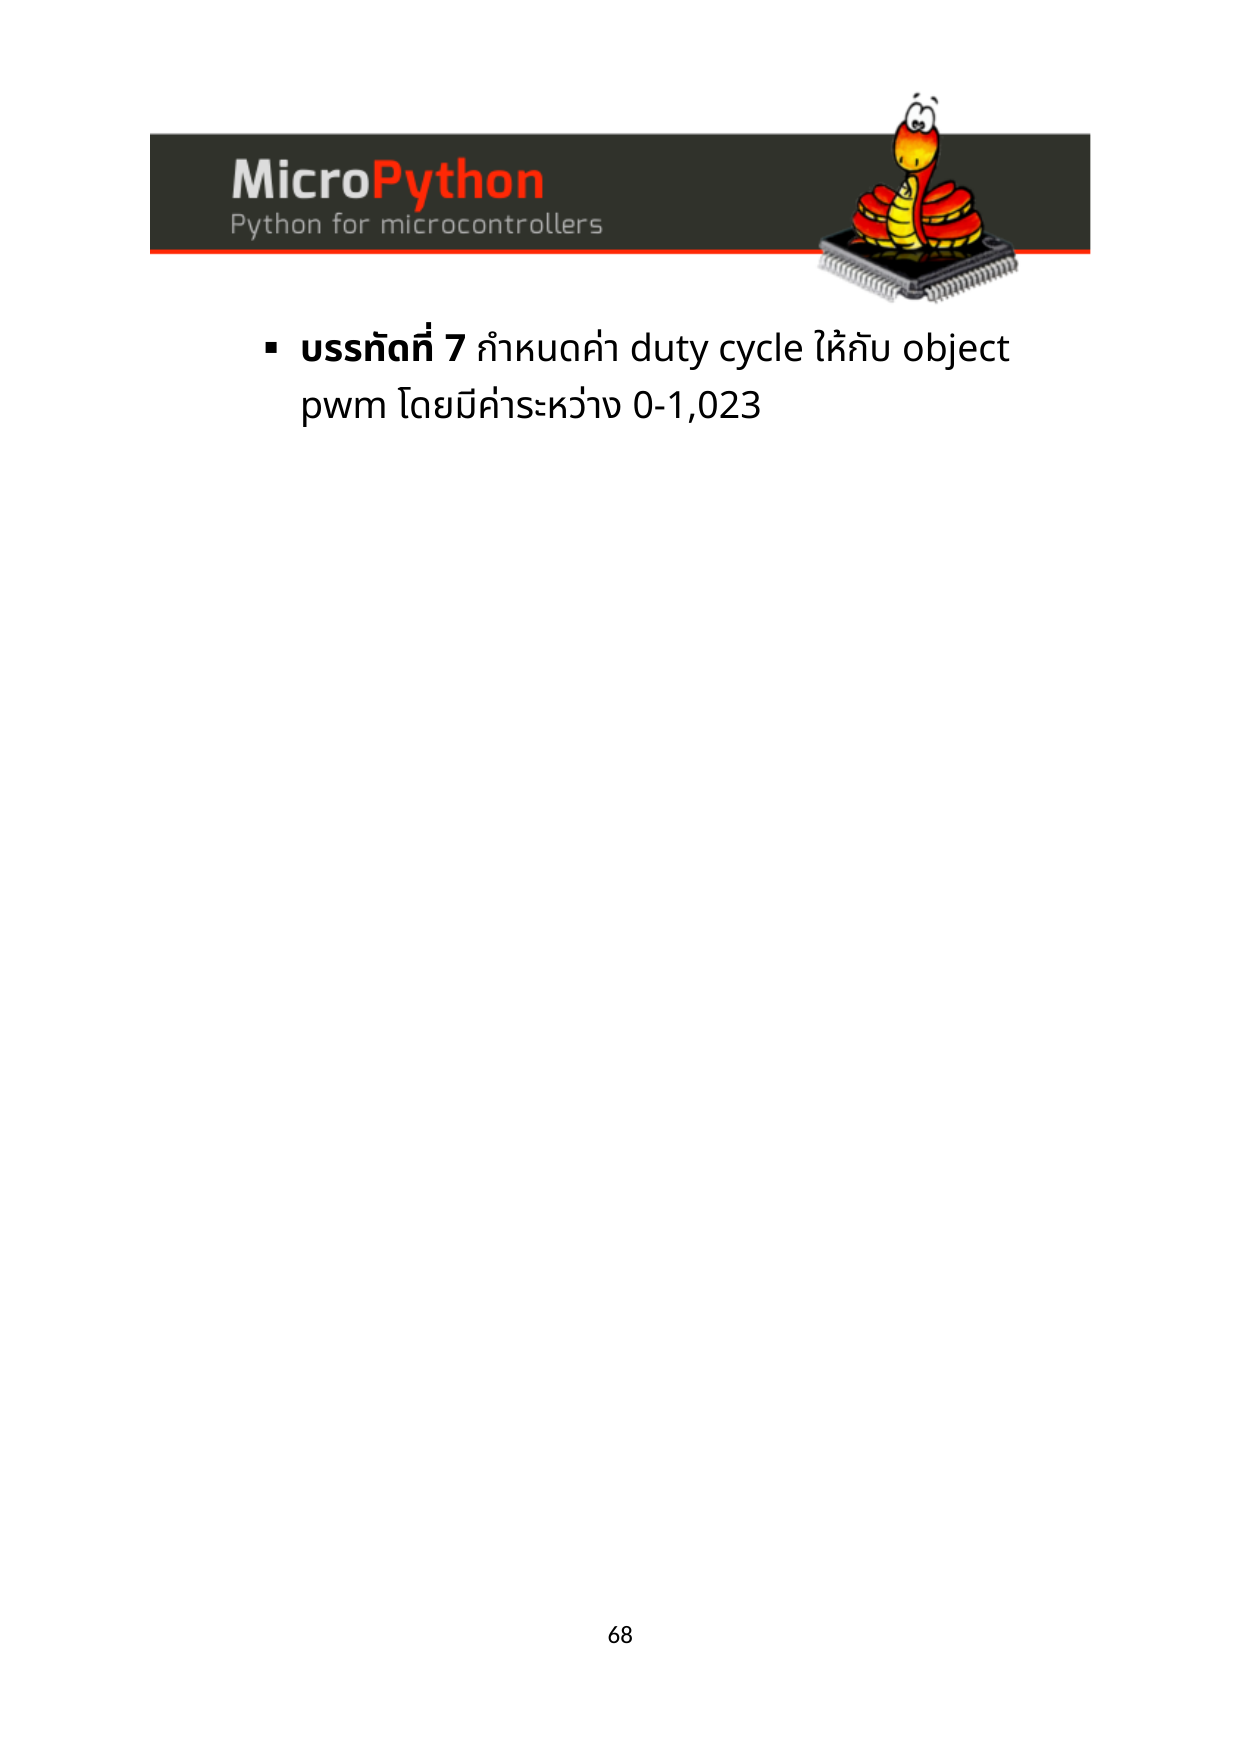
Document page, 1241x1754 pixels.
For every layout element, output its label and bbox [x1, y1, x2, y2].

picture [150, 73, 1091, 322]
